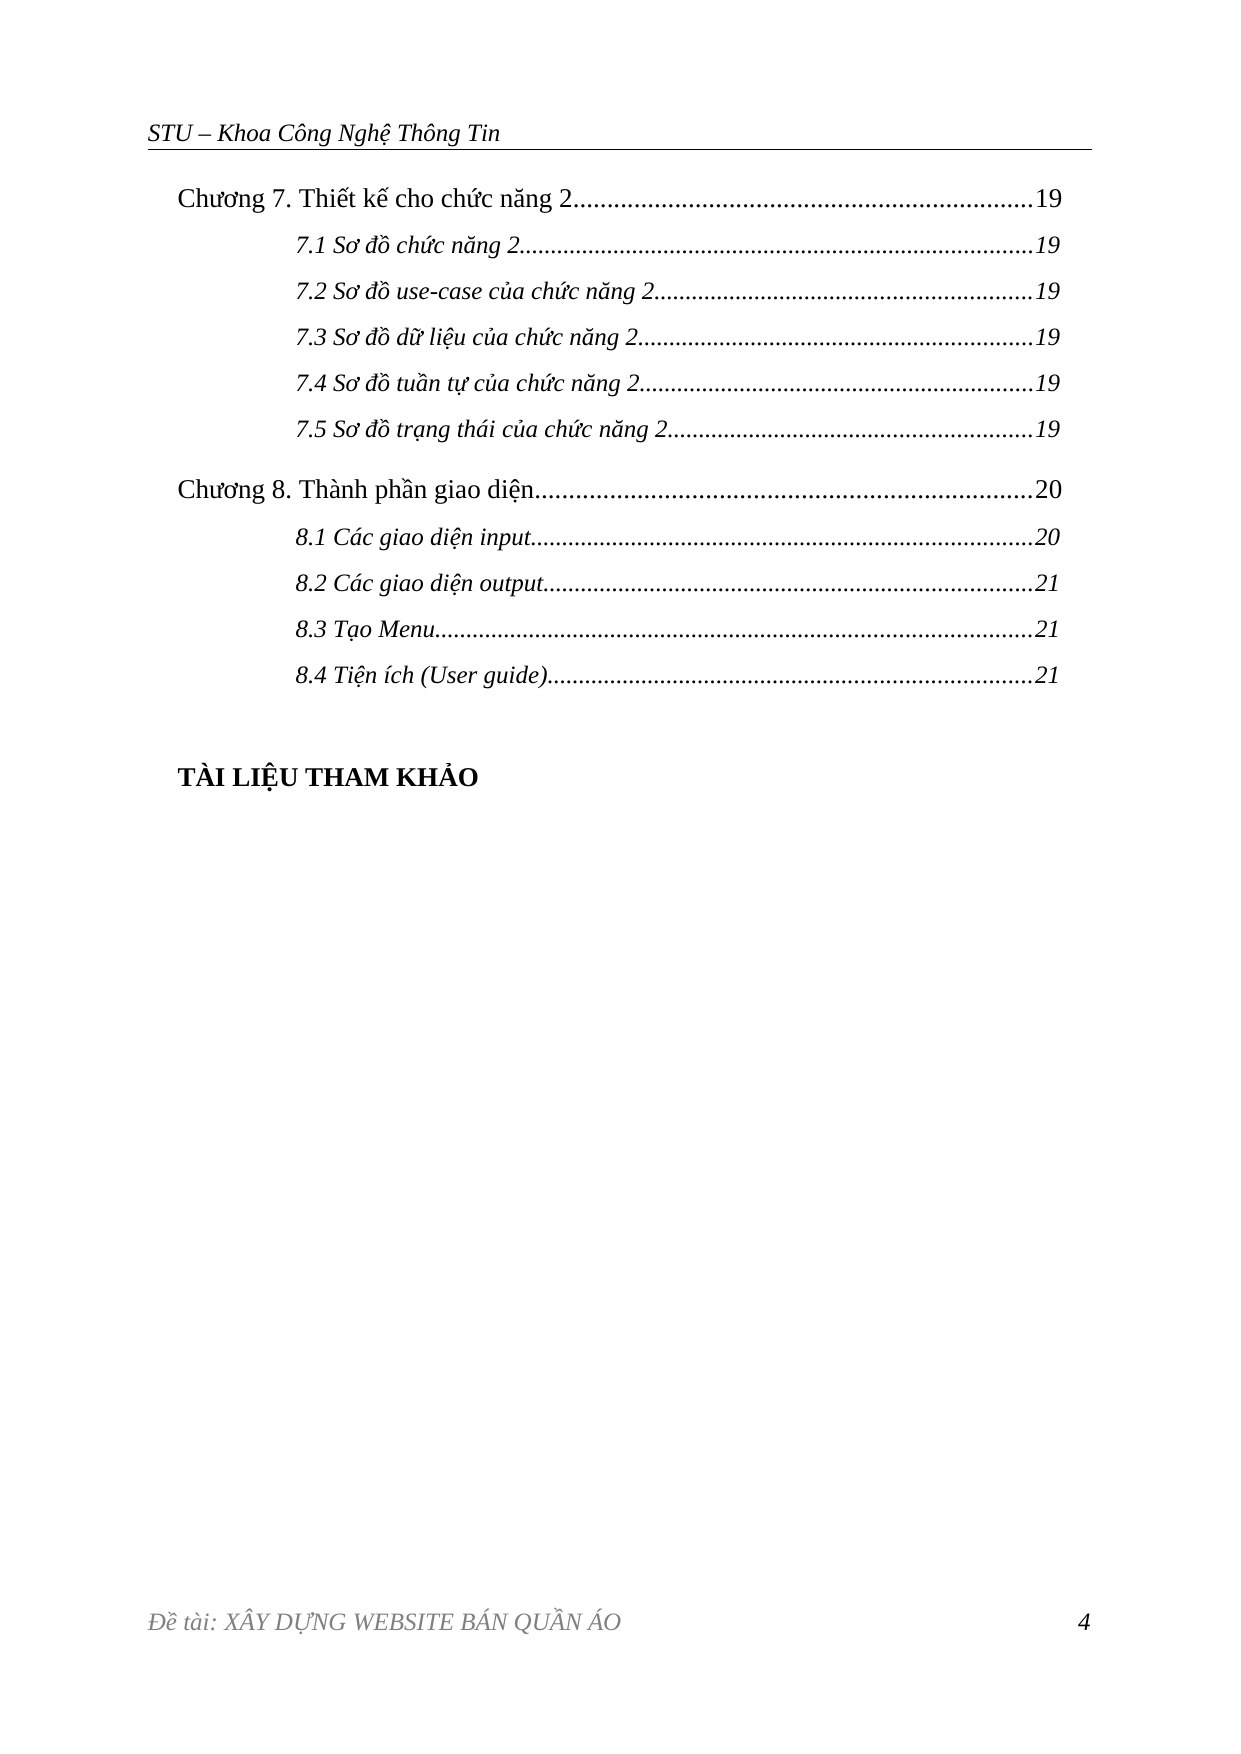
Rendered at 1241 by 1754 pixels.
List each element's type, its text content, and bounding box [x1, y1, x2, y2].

text 7.3 Sơ đồ dữ liệu của chức năng 2 19 [295, 319, 1092, 352]
text 7.4 Sơ đồ tuần tự của chức năng 2 19 [295, 365, 1092, 398]
text Chương 8. Thành phần giao diện 20 [177, 469, 1063, 506]
text 8.2 Các giao diện output 21 [295, 565, 1092, 598]
text Chương 7. Thiết kế cho chức năng 2 19 [177, 177, 1063, 215]
text 7.5 Sơ đồ trạng thái của chức năng 2 19 [295, 411, 1092, 444]
text 8.1 Các giao diện input 20 [295, 519, 1092, 552]
text 8.4 Tiện ích (User guide) 21 [295, 656, 1092, 690]
text 8.3 Tạo Menu 21 [295, 611, 1092, 644]
text 7.2 Sơ đồ use-case của chức năng 2 19 [295, 273, 1092, 306]
text TÀI LIỆU THAM KHẢO [148, 761, 1092, 792]
text 7.1 Sơ đồ chức năng 2 19 [295, 227, 1092, 261]
